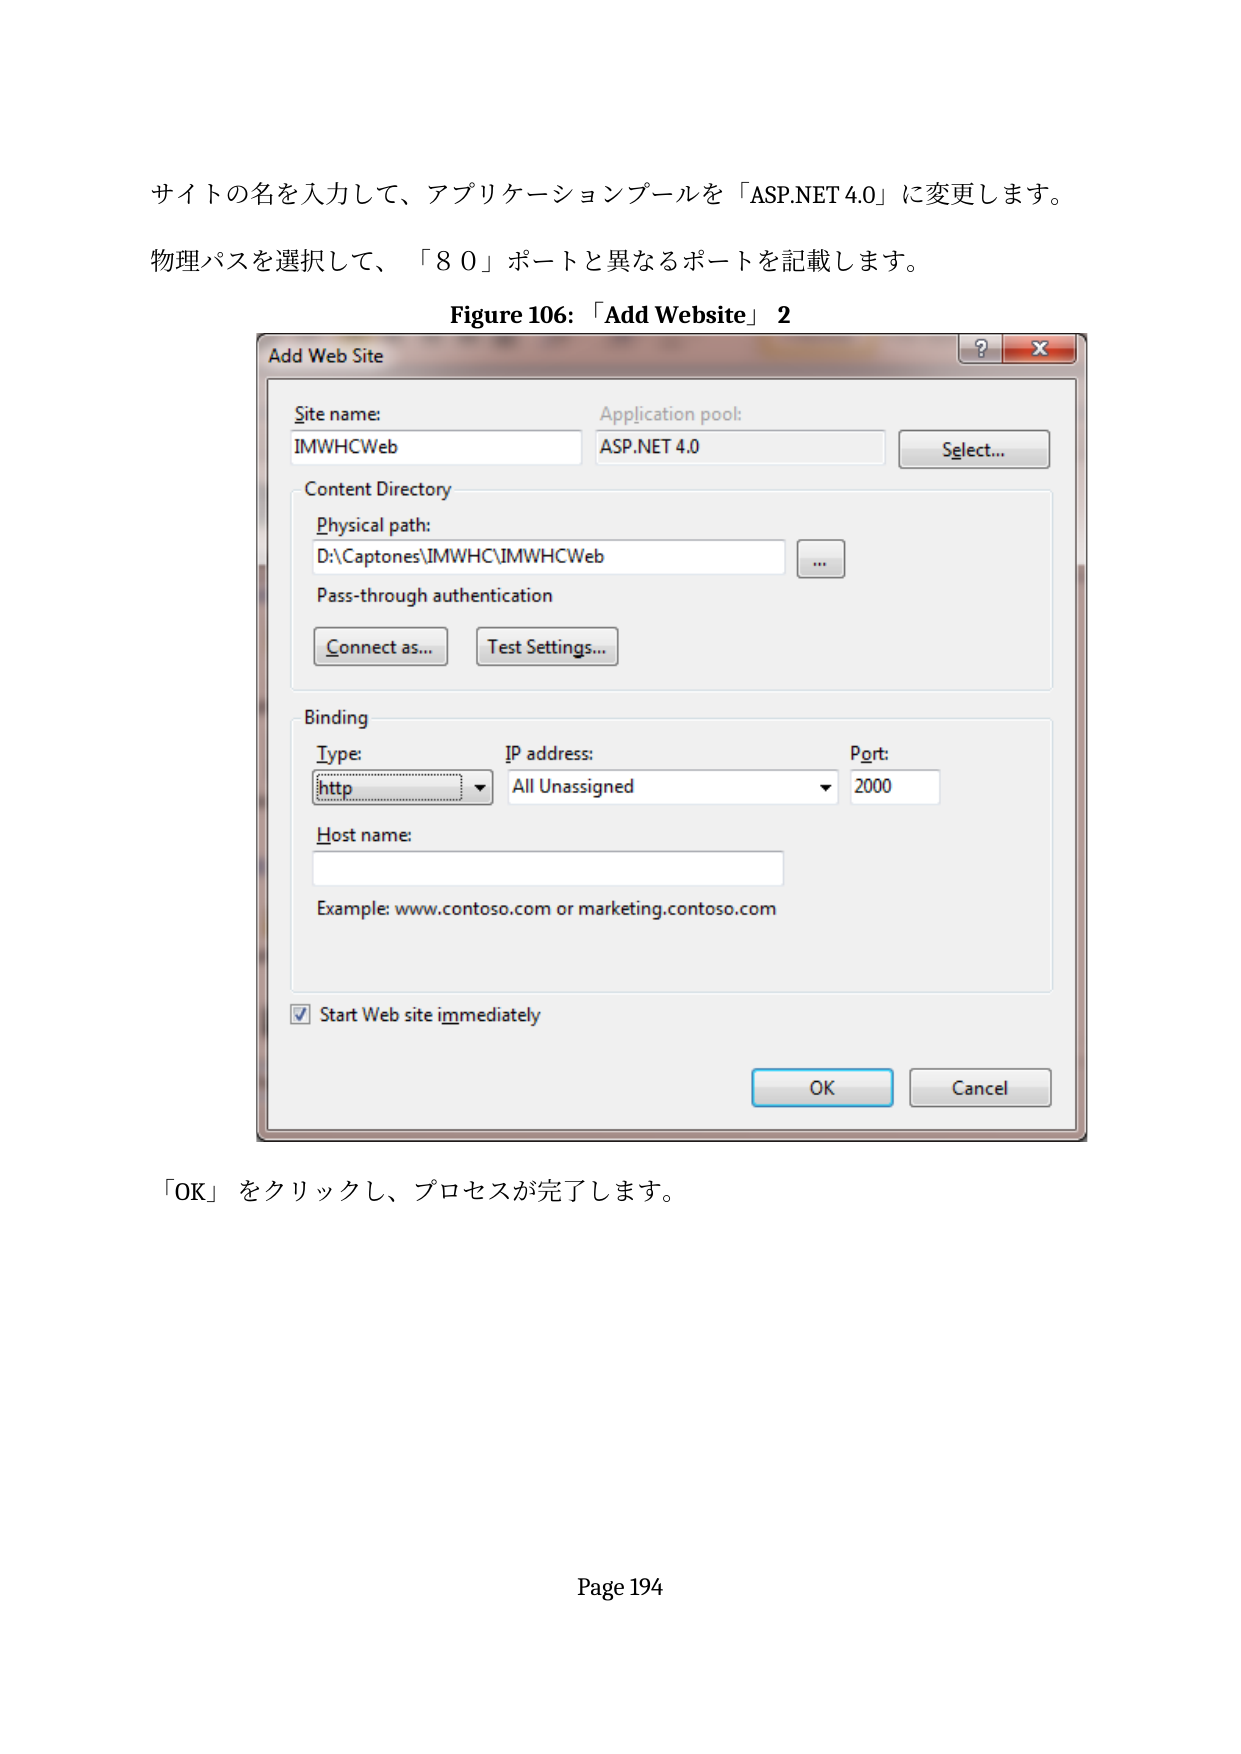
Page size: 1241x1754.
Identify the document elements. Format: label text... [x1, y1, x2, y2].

text Figure 106: 「Add Website」 2 [150, 295, 1090, 331]
picture [256, 333, 1088, 1142]
text 物理パスを選択して、 「８０」ポートと異なるポートを記載します。 [150, 241, 1090, 277]
text サイトの名を入力して、アプリケーションプールを「ASP.NET 4.0」に変更します。 [150, 175, 1090, 211]
